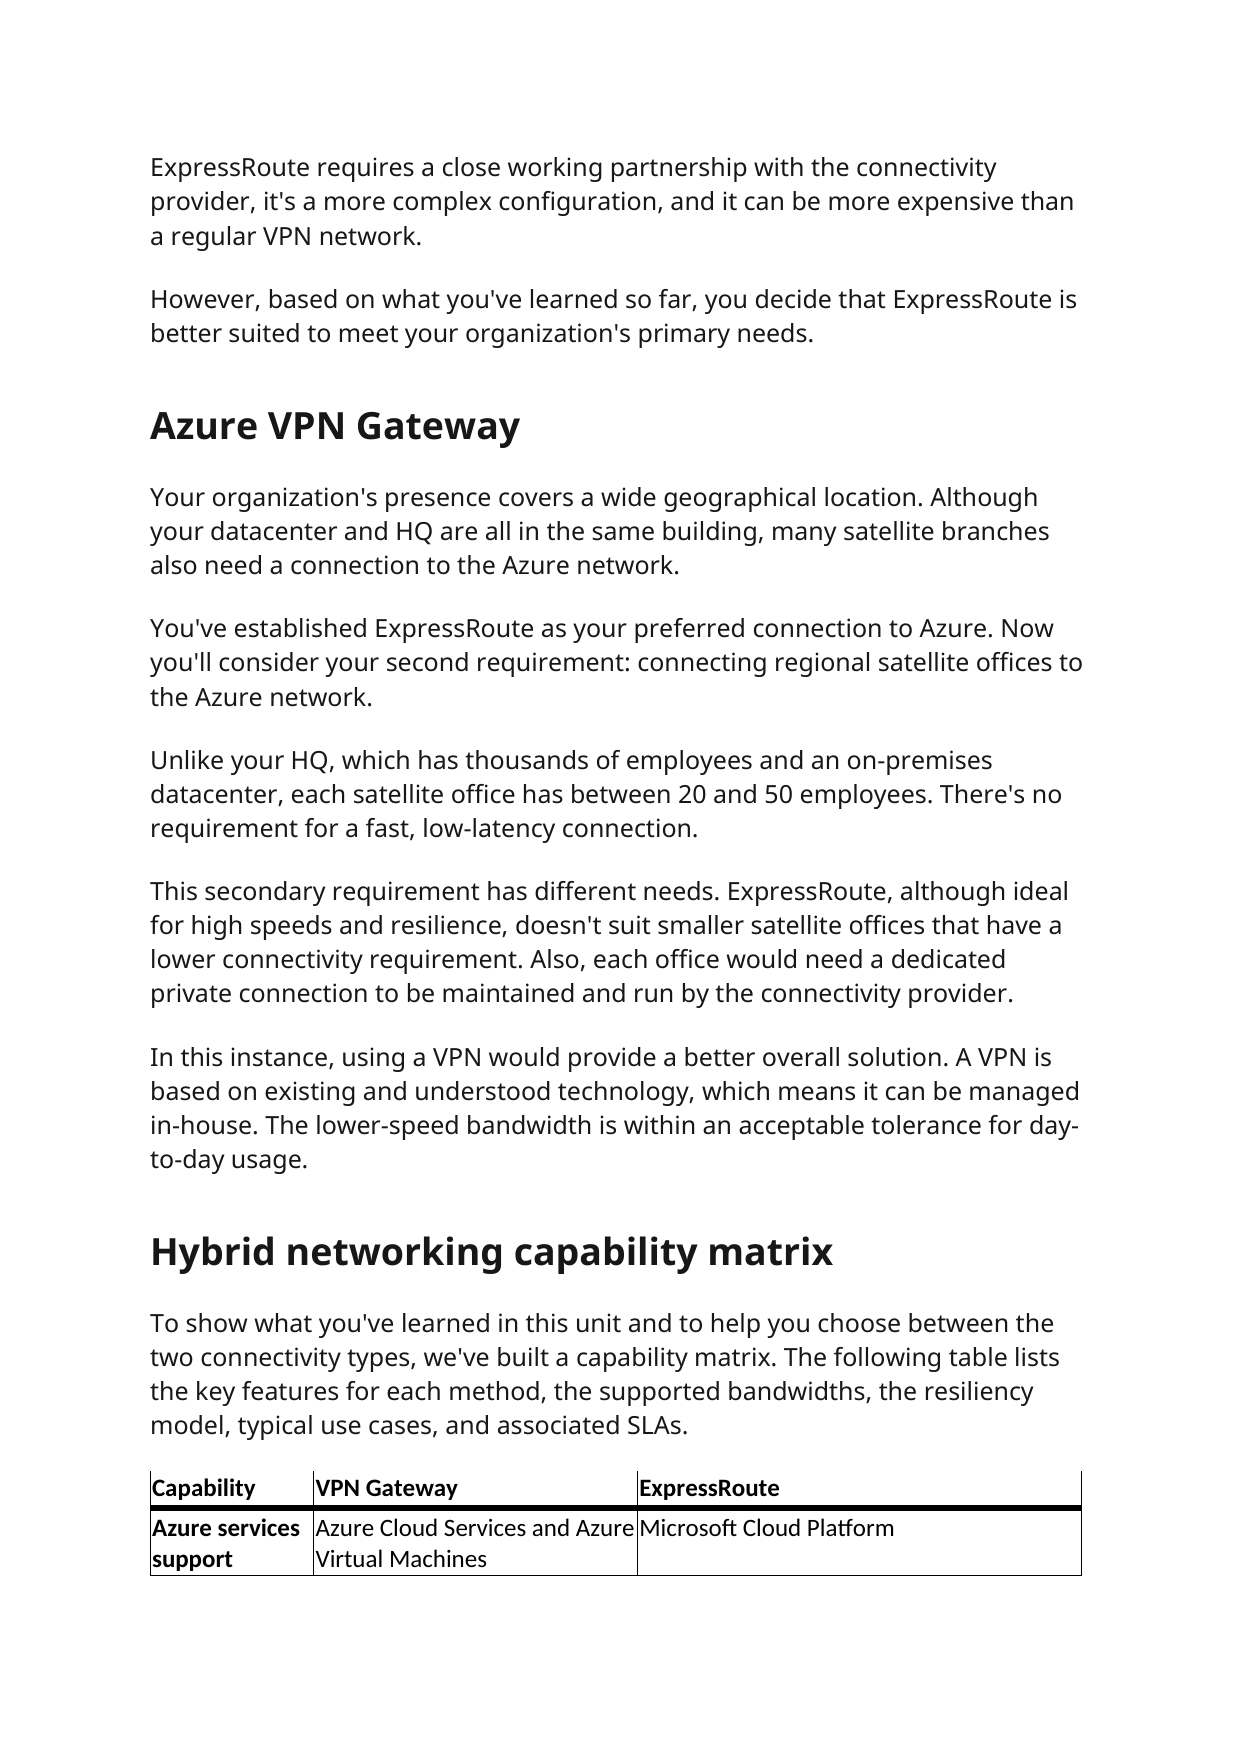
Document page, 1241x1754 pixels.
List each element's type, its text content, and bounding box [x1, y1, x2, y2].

text To show what you've learned in this unit and to help you choose between the two connectivity types, we've built a capability matrix. The following table lists the key features for each method, the supported bandwidths, the resiliency model, typical use cases, and associated SLAs. [150, 1306, 1090, 1442]
table_header VPN Gateway [314, 1471, 637, 1505]
text Your organization's presence covers a wide geographical location. Although your datacenter and HQ are all in the same building, many satellite branches also need a connection to the Azure network. [150, 480, 1090, 582]
text ExpressRoute requires a close working partnership with the connectivity provider, it's a more complex configuration, and it can be more expensive than a regular VPN network. [150, 150, 1090, 252]
subtitle Azure VPN Gateway [150, 399, 1090, 451]
text This secondary requirement has different needs. ExpressRoute, although ideal for high speeds and resilience, doesn't suit smaller satellite offices that have a lower connectivity requirement. Also, each office would need a dedicated private connection to be maintained and run by the connectivity provider. [150, 874, 1090, 1010]
text You've established ExpressRoute as your preferred connection to Azure. Now you'll consider your second requirement: connecting regional satellite offices to the Azure network. [150, 611, 1090, 713]
table_cell Azure services support [151, 1511, 313, 1575]
subtitle Hybrid networking capability matrix [150, 1225, 1090, 1276]
text Unlike your HQ, which has thousands of employees and an on-premises datacenter, each satellite office has between 20 and 50 employees. There's no requirement for a fast, low-latency connection. [150, 742, 1090, 844]
table_cell Microsoft Cloud Platform [638, 1511, 1081, 1575]
table_header Capability [151, 1471, 313, 1505]
text However, based on what you've learned so far, you decide that ExpressRoute is better suited to meet your organization's primary needs. [150, 281, 1090, 349]
table_cell Azure Cloud Services and Azure Virtual Machines [314, 1511, 637, 1575]
table_header ExpressRoute [638, 1471, 1081, 1505]
text In this instance, using a VPN would provide a better overall solution. A VPN is based on existing and understood technology, which means it can be managed in-house. The lower-speed bandwidth is within an acceptable tolerance for day-to-day usage. [150, 1039, 1090, 1175]
